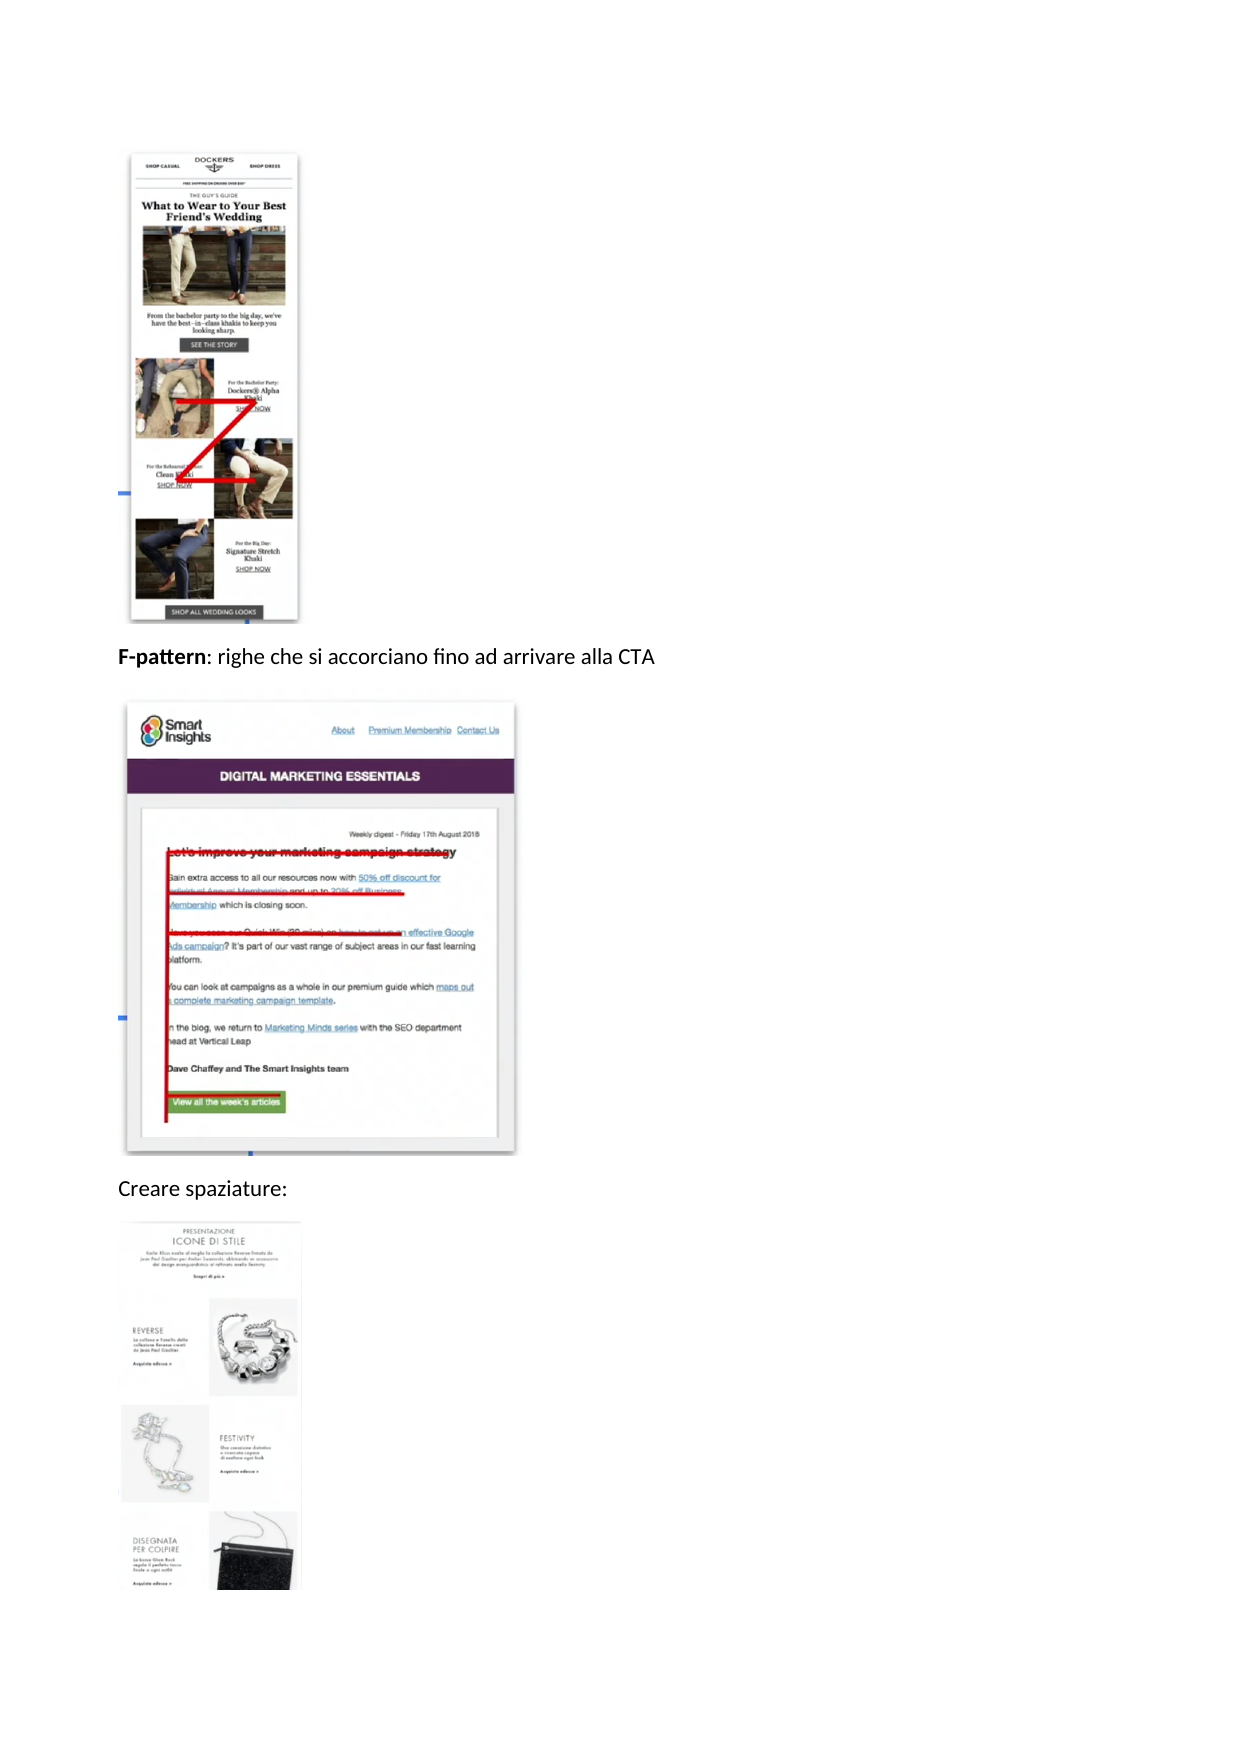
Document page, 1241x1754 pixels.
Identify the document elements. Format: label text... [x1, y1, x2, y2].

text F-pattern: righe che si accorciano fino ad arrivare alla CTA [118, 642, 1122, 670]
picture [118, 1221, 302, 1590]
picture [118, 147, 309, 624]
text Creare spaziature: [118, 1174, 1122, 1202]
picture [118, 688, 527, 1156]
